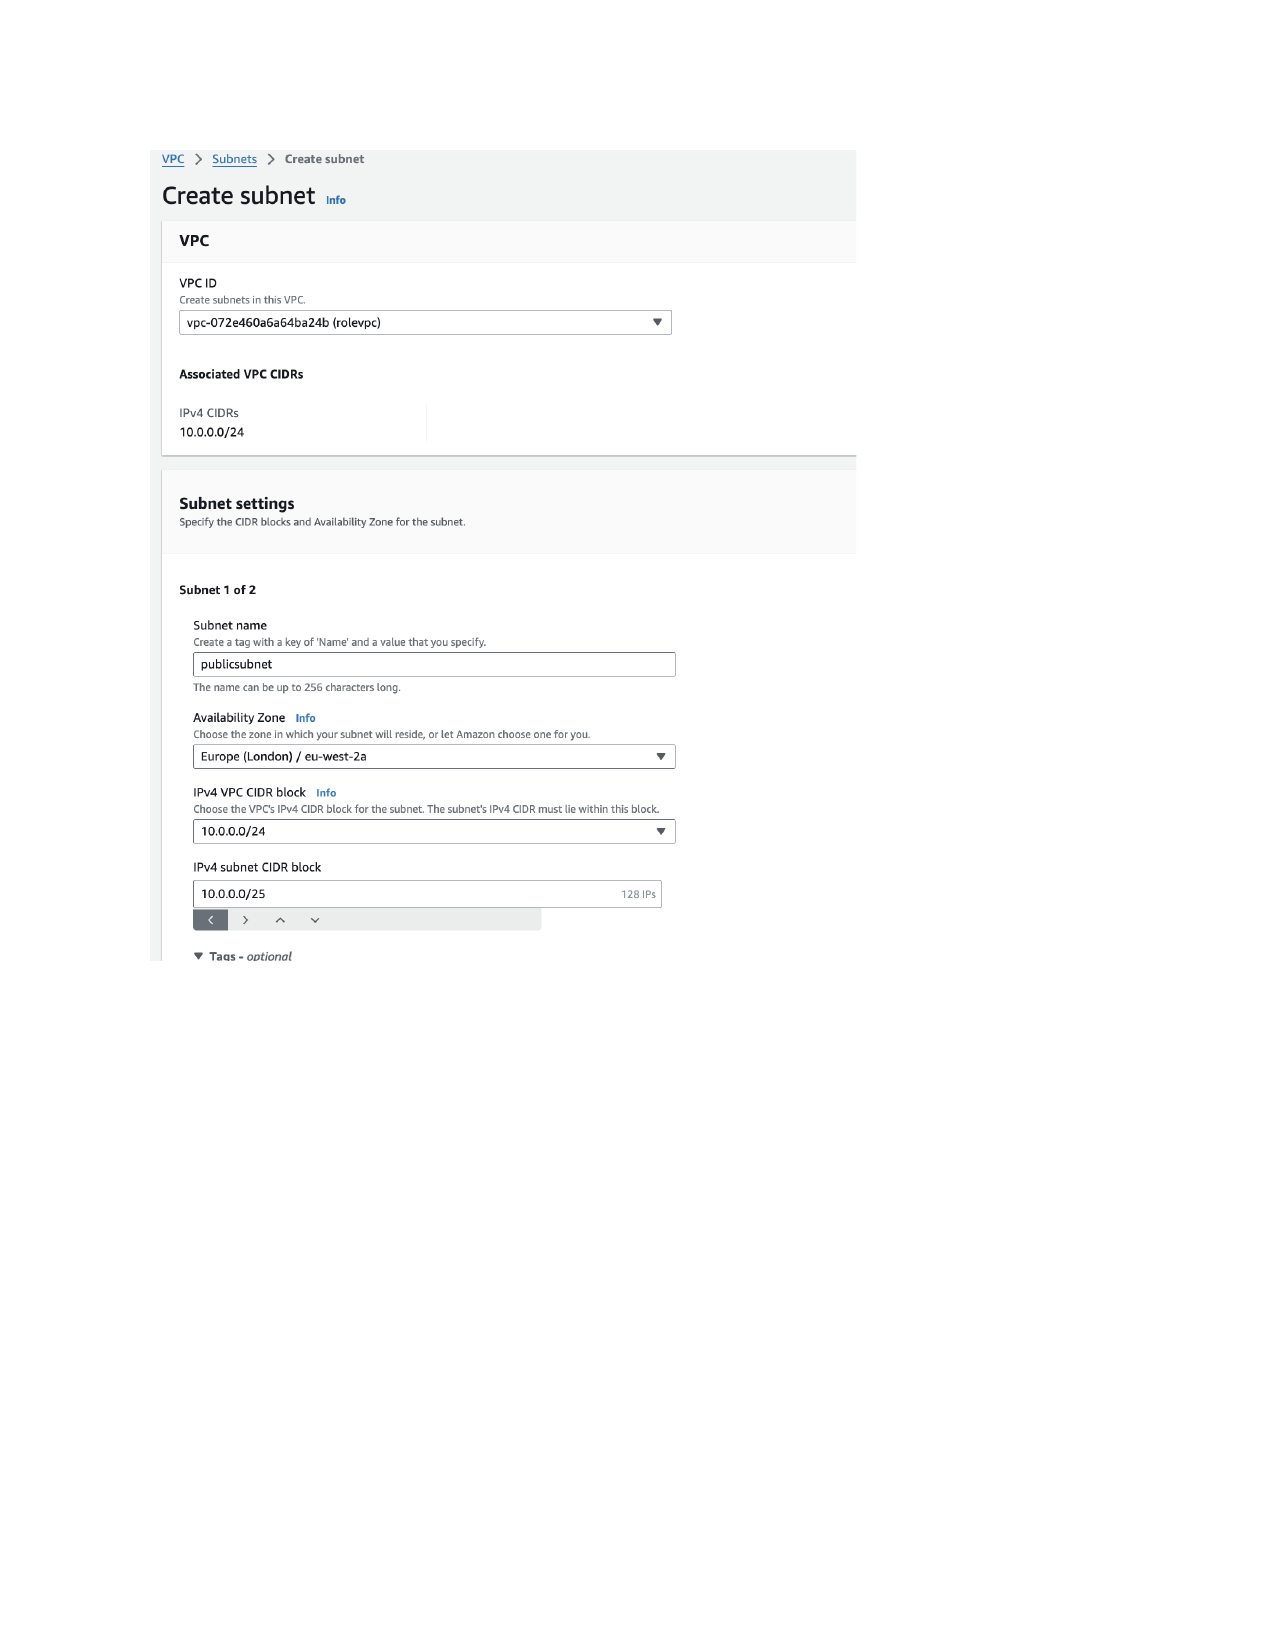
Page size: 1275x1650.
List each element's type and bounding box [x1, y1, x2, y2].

picture [150, 150, 857, 961]
